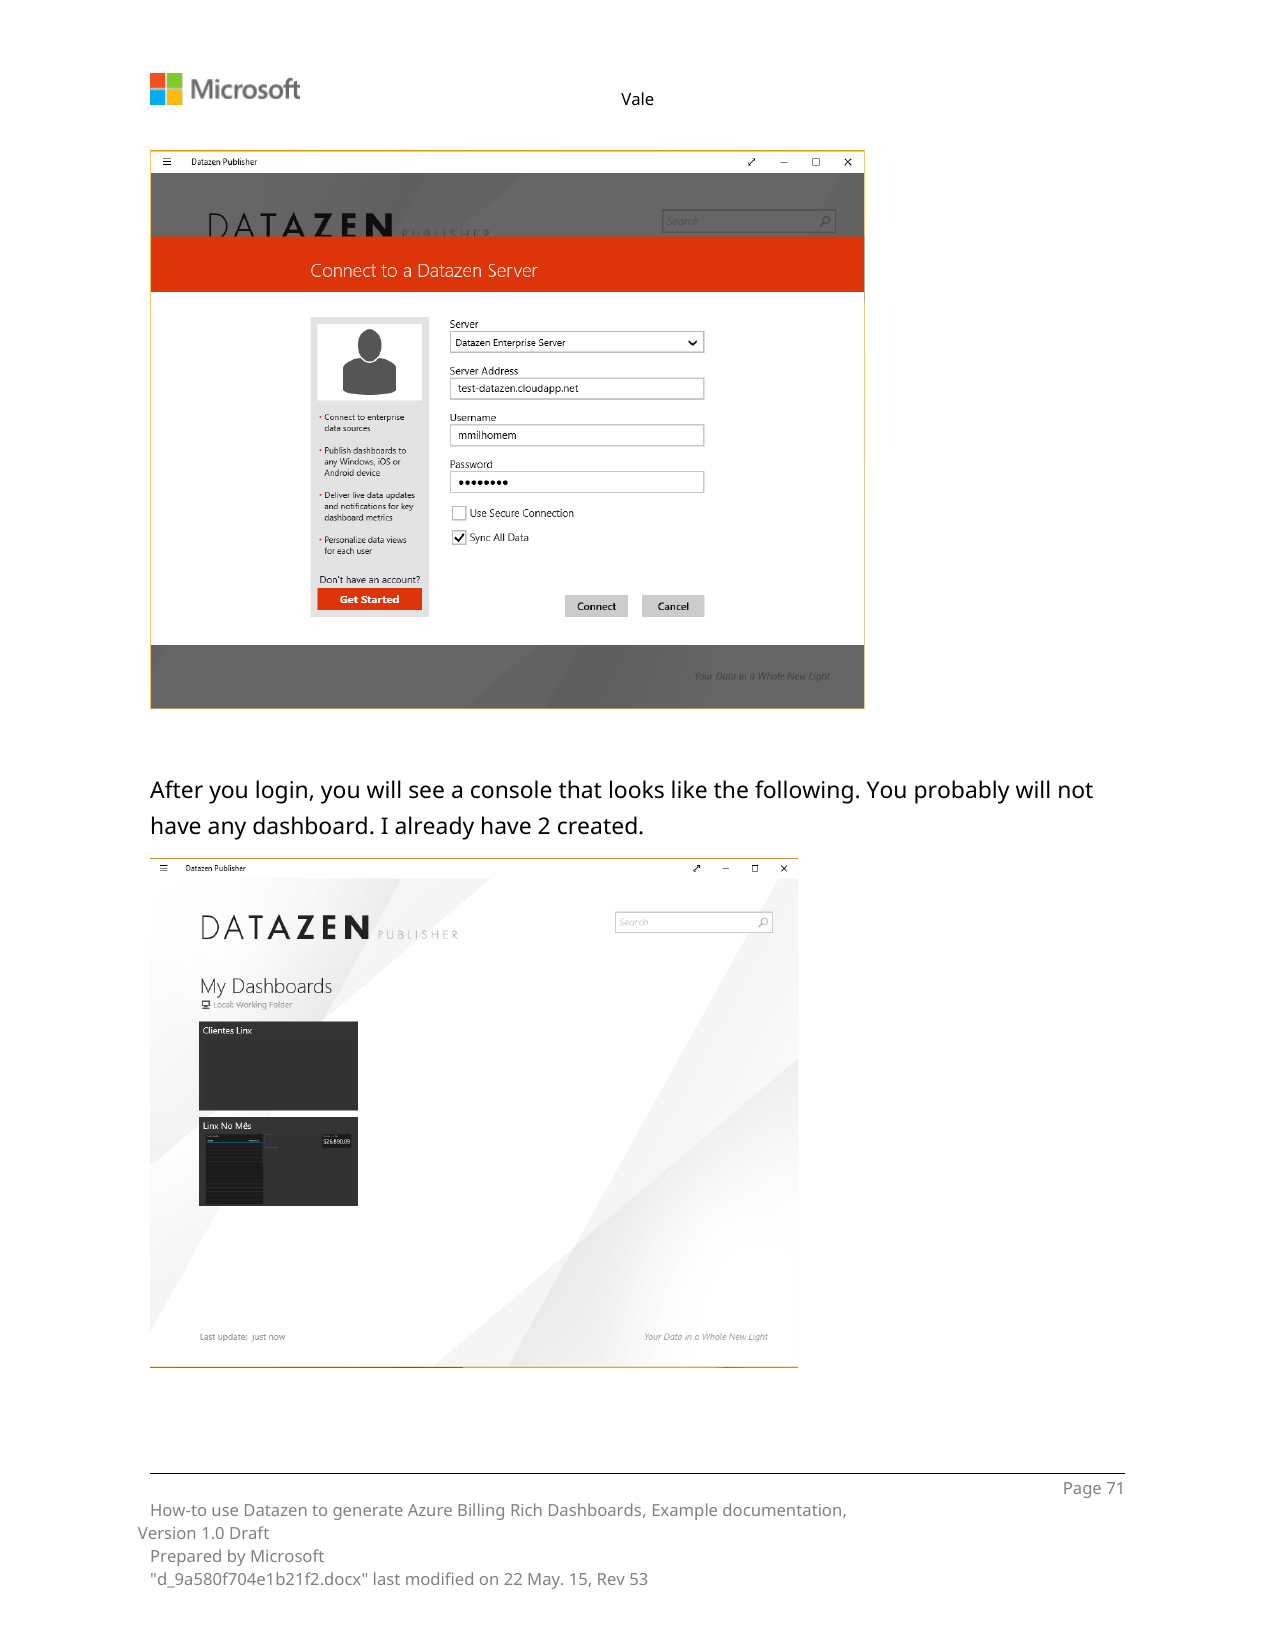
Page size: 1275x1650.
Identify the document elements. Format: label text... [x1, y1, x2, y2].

picture [150, 858, 799, 1368]
picture [150, 73, 300, 106]
picture [150, 150, 865, 709]
text After you login, you will see a console that looks like the following. You probably will not have any dashboard. I already have 2 created. [150, 774, 1125, 842]
